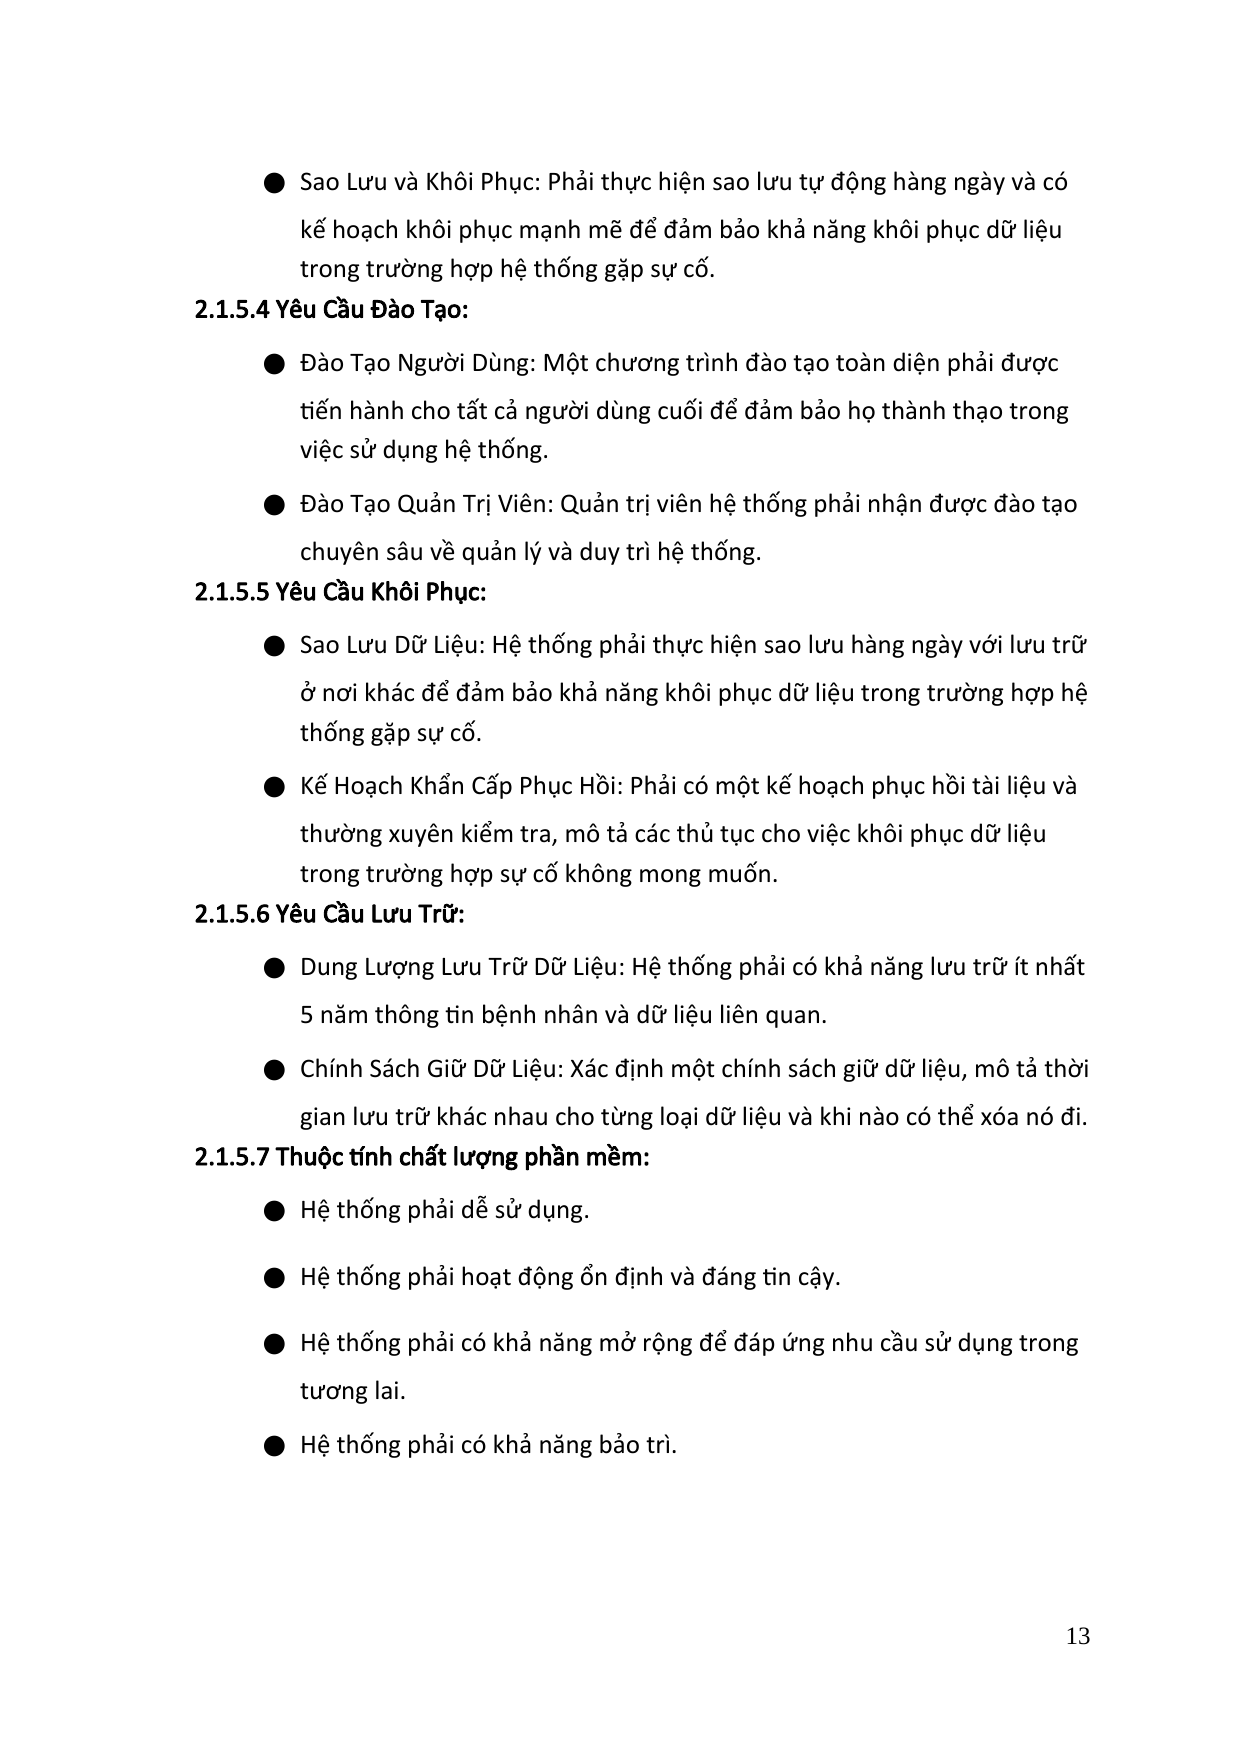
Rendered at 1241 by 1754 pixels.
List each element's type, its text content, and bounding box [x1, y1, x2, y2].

list Chính Sách Giữ Dữ Liệu: Xác định một chính sách giữ dữ liệu, mô tả thời gian lưu trữ khác nhau cho từng loại dữ liệu và khi nào có thể xóa nó đi. [262, 1037, 1090, 1132]
list Hệ thống phải có khả năng bảo trì. [262, 1413, 1090, 1469]
subtitle 2.1.5.4 Yêu Cầu Đào Tạo: [150, 291, 1090, 324]
list Dung Lượng Lưu Trữ Dữ Liệu: Hệ thống phải có khả năng lưu trữ ít nhất 5 năm thông tin bệnh nhân và dữ liệu liên quan. [262, 935, 1090, 1031]
list Hệ thống phải có khả năng mở rộng để đáp ứng nhu cầu sử dụng trong tương lai. [262, 1311, 1090, 1407]
subtitle 2.1.5.7 Thuộc tính chất lượng phần mềm: [150, 1139, 1090, 1172]
list Sao Lưu và Khôi Phục: Phải thực hiện sao lưu tự động hàng ngày và có kế hoạch khôi phục mạnh mẽ để đảm bảo khả năng khôi phục dữ liệu trong trường hợp hệ thống gặp sự cố. [262, 150, 1090, 285]
subtitle 2.1.5.6 Yêu Cầu Lưu Trữ: [150, 896, 1090, 929]
list Kế Hoạch Khẩn Cấp Phục Hồi: Phải có một kế hoạch phục hồi tài liệu và thường xuyên kiểm tra, mô tả các thủ tục cho việc khôi phục dữ liệu trong trường hợp sự cố không mong muốn. [262, 754, 1090, 889]
list Hệ thống phải hoạt động ổn định và đáng tin cậy. [262, 1245, 1090, 1300]
list Đào Tạo Quản Trị Viên: Quản trị viên hệ thống phải nhận được đào tạo chuyên sâu về quản lý và duy trì hệ thống. [262, 472, 1090, 567]
subtitle 2.1.5.5 Yêu Cầu Khôi Phục: [150, 574, 1090, 607]
list Sao Lưu Dữ Liệu: Hệ thống phải thực hiện sao lưu hàng ngày với lưu trữ ở nơi khác để đảm bảo khả năng khôi phục dữ liệu trong trường hợp hệ thống gặp sự cố. [262, 613, 1090, 748]
list Hệ thống phải dễ sử dụng. [262, 1178, 1090, 1234]
list Đào Tạo Người Dùng: Một chương trình đào tạo toàn diện phải được tiến hành cho tất cả người dùng cuối để đảm bảo họ thành thạo trong việc sử dụng hệ thống. [262, 331, 1090, 466]
